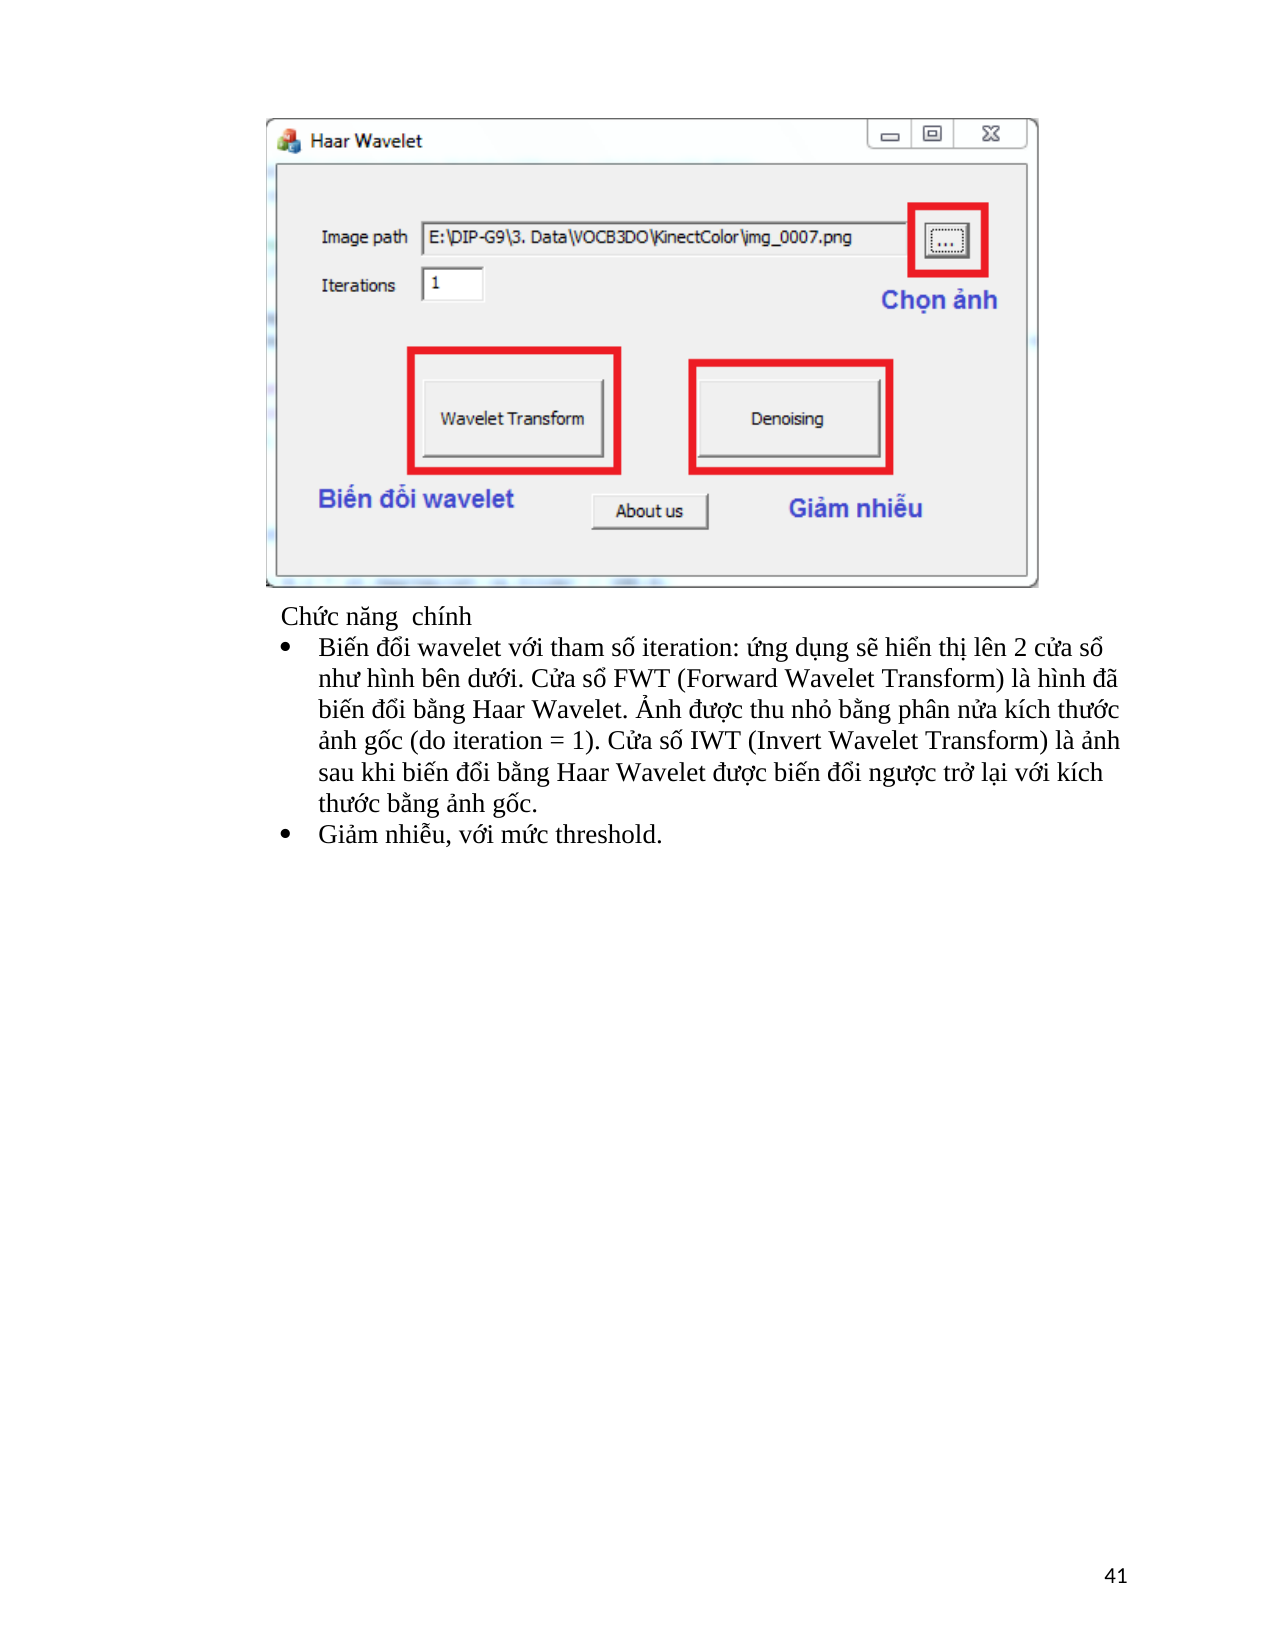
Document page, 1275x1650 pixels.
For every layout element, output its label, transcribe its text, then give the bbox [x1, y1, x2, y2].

picture [266, 118, 1039, 588]
list Giảm nhiễu, với mức threshold. [281, 818, 1127, 849]
list Chức năng chính [281, 600, 1127, 631]
list Biến đổi wavelet với tham số iteration: ứng dụng sẽ hiển thị lên 2 cửa sổ như hình bên dưới. Cửa sổ FWT (Forward Wavelet Transform) là hình đã biến đổi bằng Haar Wavelet. Ảnh được thu nhỏ bằng phân nửa kích thước ảnh gốc (do iteration = 1). Cửa số IWT (Invert Wavelet Transform) là ảnh sau khi biến đổi bằng Haar Wavelet được biến đổi ngược trở lại với kích thước bằng ảnh gốc. [281, 631, 1127, 818]
